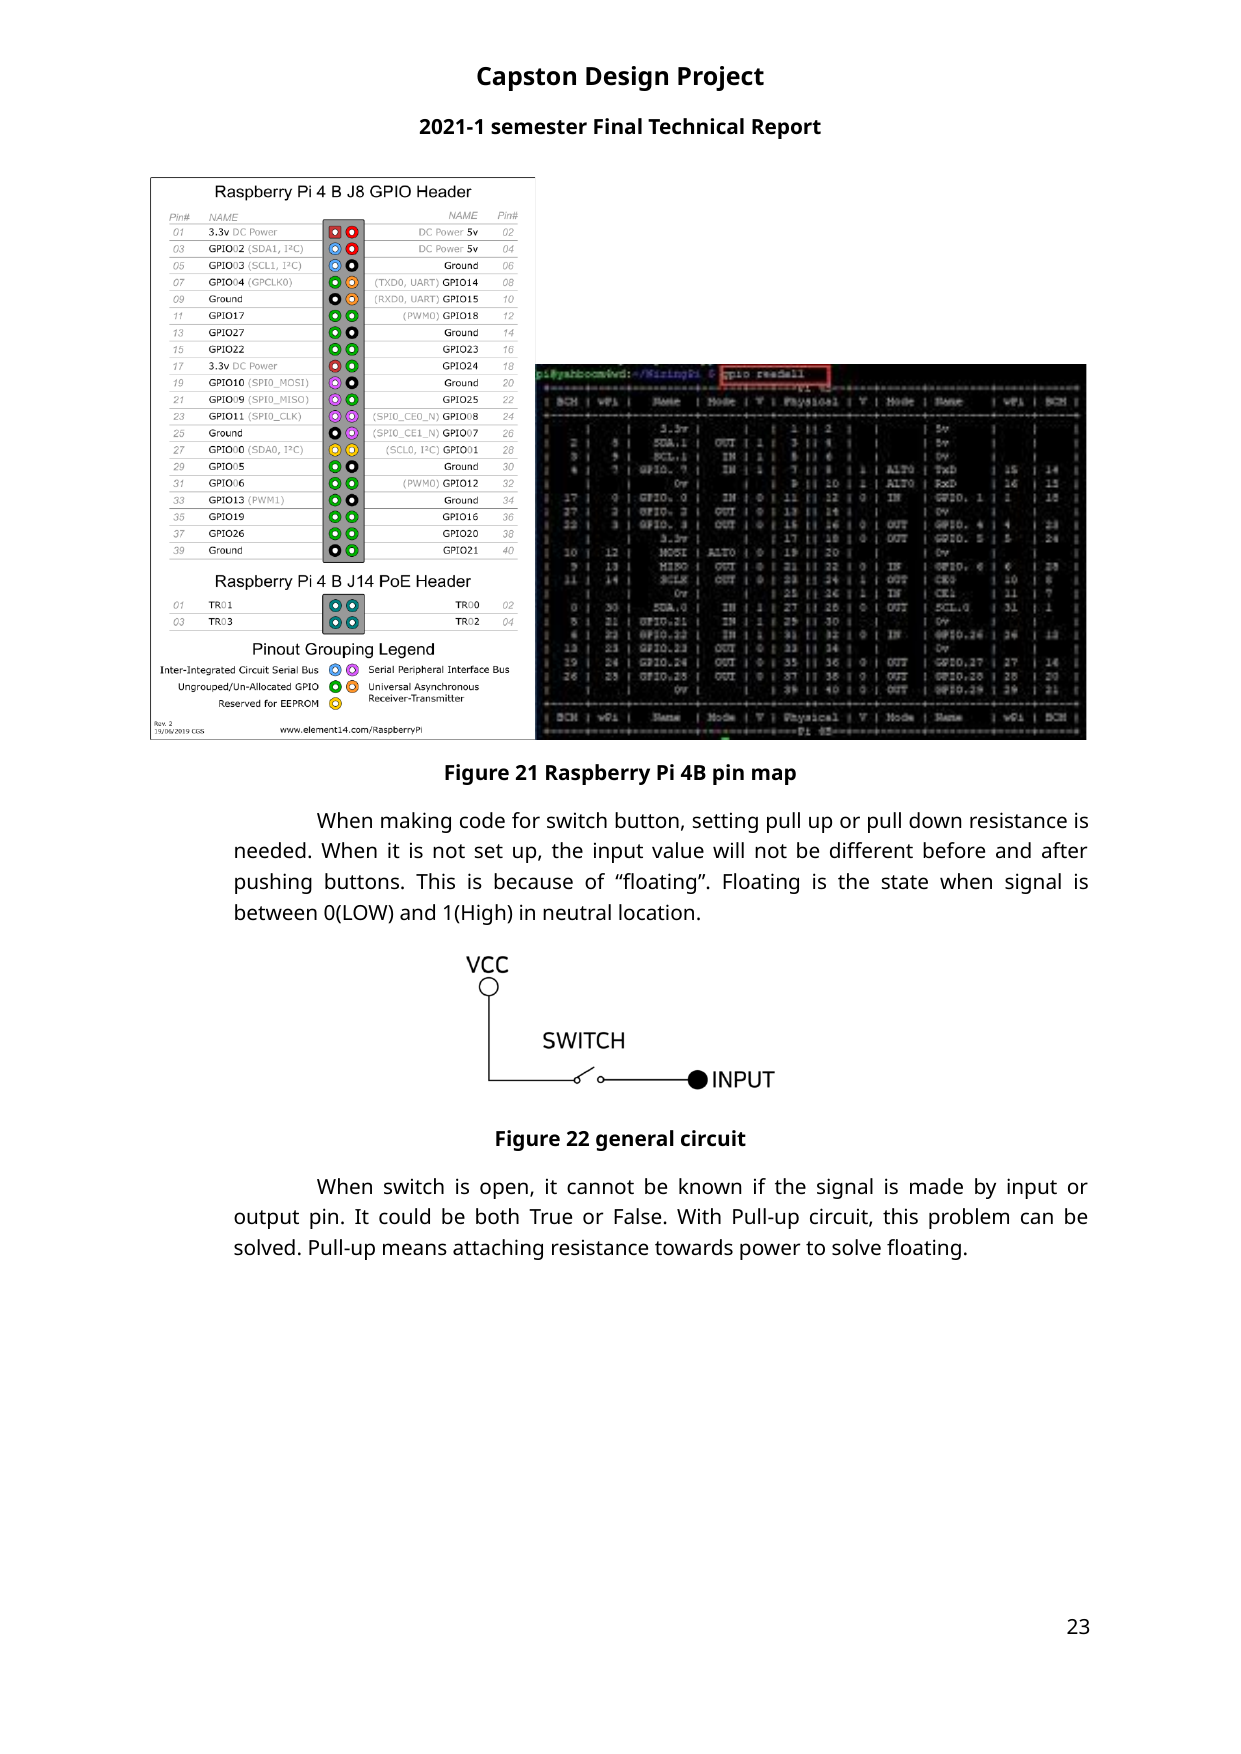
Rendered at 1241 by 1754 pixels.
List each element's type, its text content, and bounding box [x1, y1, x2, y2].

picture [150, 177, 1087, 740]
list When making code for switch button, setting pull up or pull down resistance is needed. When it is not set up, the input value will not be different before and after pushing buttons. This is because of “floating”. Floating is the state when signal is between 0(LOW) and 1(High) in neutral location. [233, 806, 1090, 926]
list When switch is open, it cannot be known if the signal is made by input or output pin. It could be both True or False. With Pull-up circuit, this problem can be solved. Pull-up means attaching resistance towards power to solve floating. [233, 1172, 1090, 1262]
picture [452, 945, 788, 1106]
